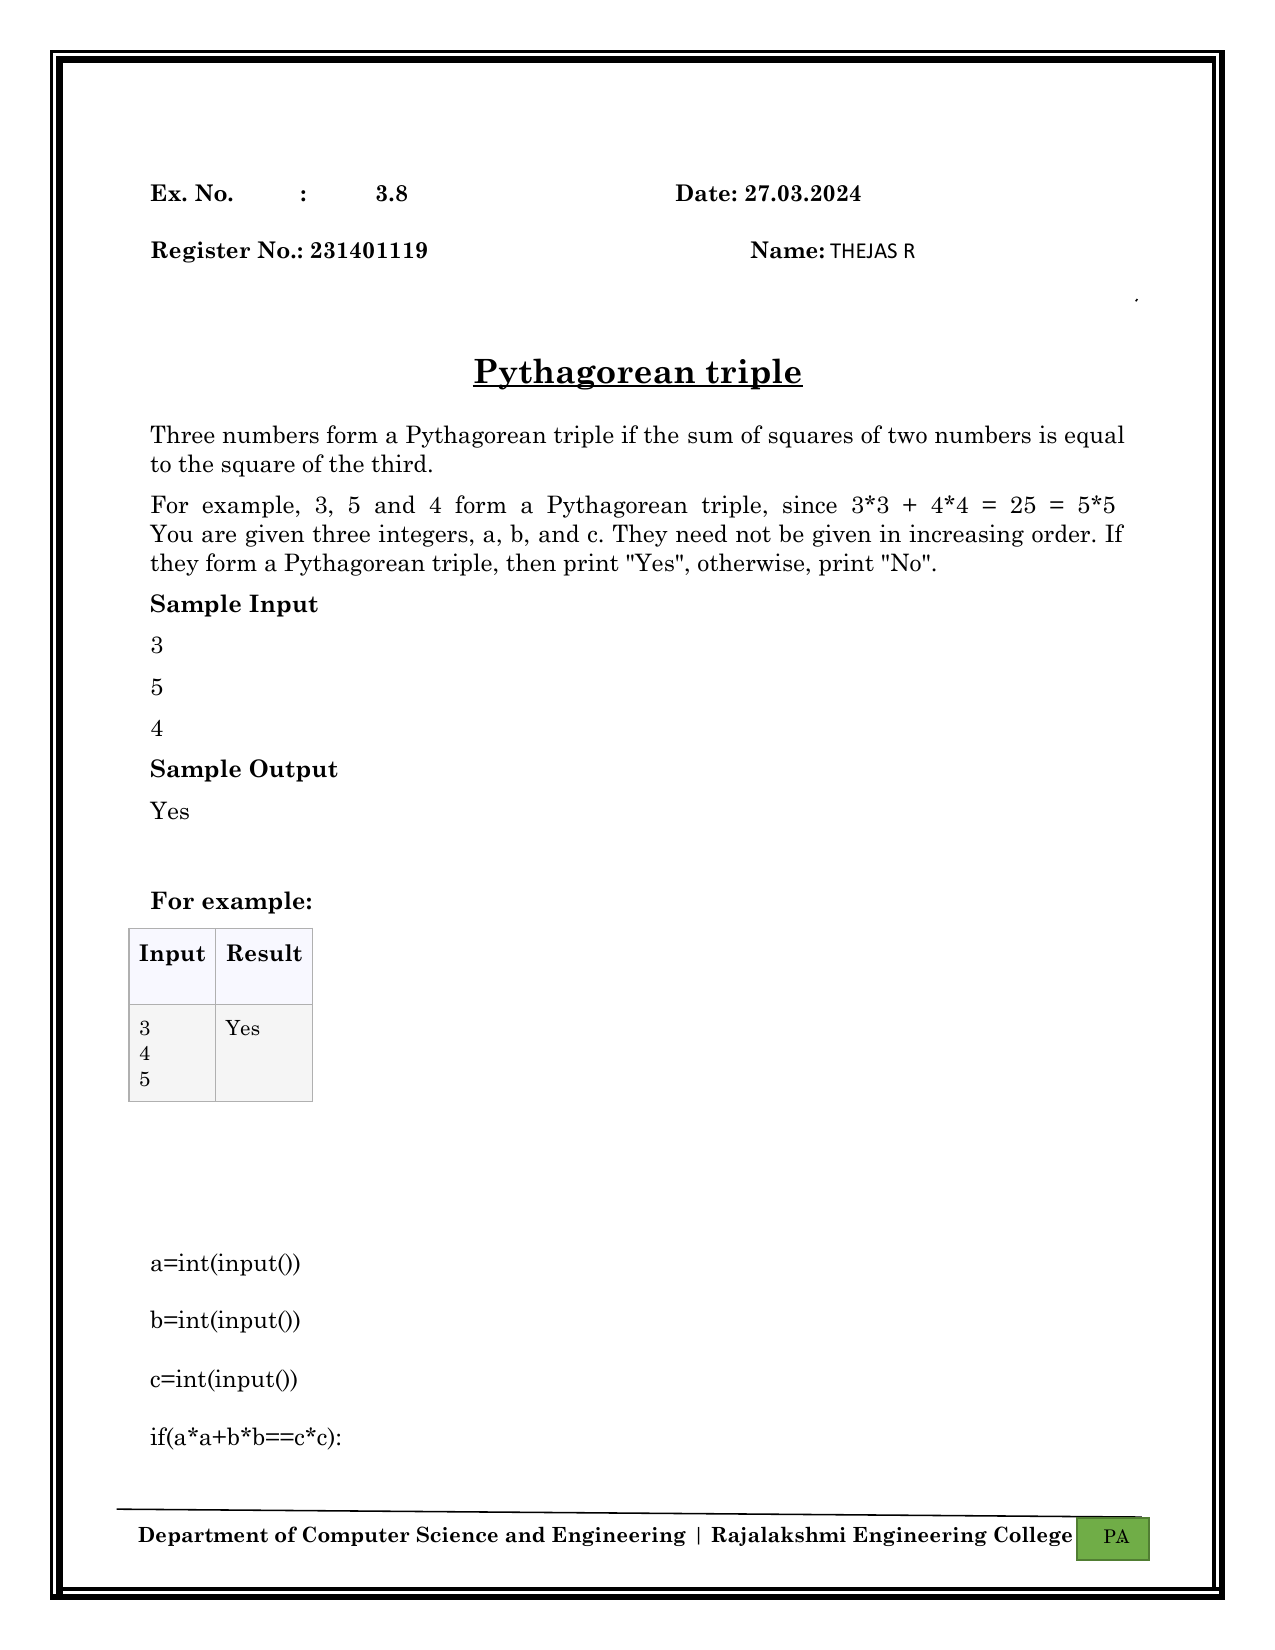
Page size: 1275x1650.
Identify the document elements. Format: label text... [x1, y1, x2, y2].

text Register No.: 231401119 Name: THEJAS R [150, 236, 1125, 264]
text a=int(input()) [150, 1247, 1125, 1276]
text 5 [150, 671, 1125, 700]
text c=int(input()) [150, 1363, 1125, 1392]
text Pythagorean triple [150, 350, 1125, 390]
text Ex. No. : 3.8 Date: 27.03.2024 [150, 179, 1125, 207]
text 4 [150, 713, 1125, 742]
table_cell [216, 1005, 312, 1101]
text For example, 3, 5 and 4 form a Pythagorean triple, since 3*3 + 4*4 = 25 = 5*5 You are given three integers, a, b, and c. They need not be given in increasing order. If they form a Pythagorean triple, then print "Yes", otherwise, print "No". [150, 490, 1125, 576]
text if(a*a+b*b==c*c): [150, 1421, 1125, 1450]
text Three numbers form a Pythagorean triple if the sum of squares of two numbers is equal to the square of the third. [150, 419, 1125, 477]
text For example: [150, 886, 1125, 915]
text 3 [150, 630, 1125, 659]
text Sample Input [150, 589, 1125, 618]
text b=int(input()) [150, 1305, 1125, 1334]
text Yes [150, 796, 1125, 824]
text Sample Output [150, 754, 1125, 783]
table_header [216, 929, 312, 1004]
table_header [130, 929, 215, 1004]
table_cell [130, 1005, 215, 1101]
